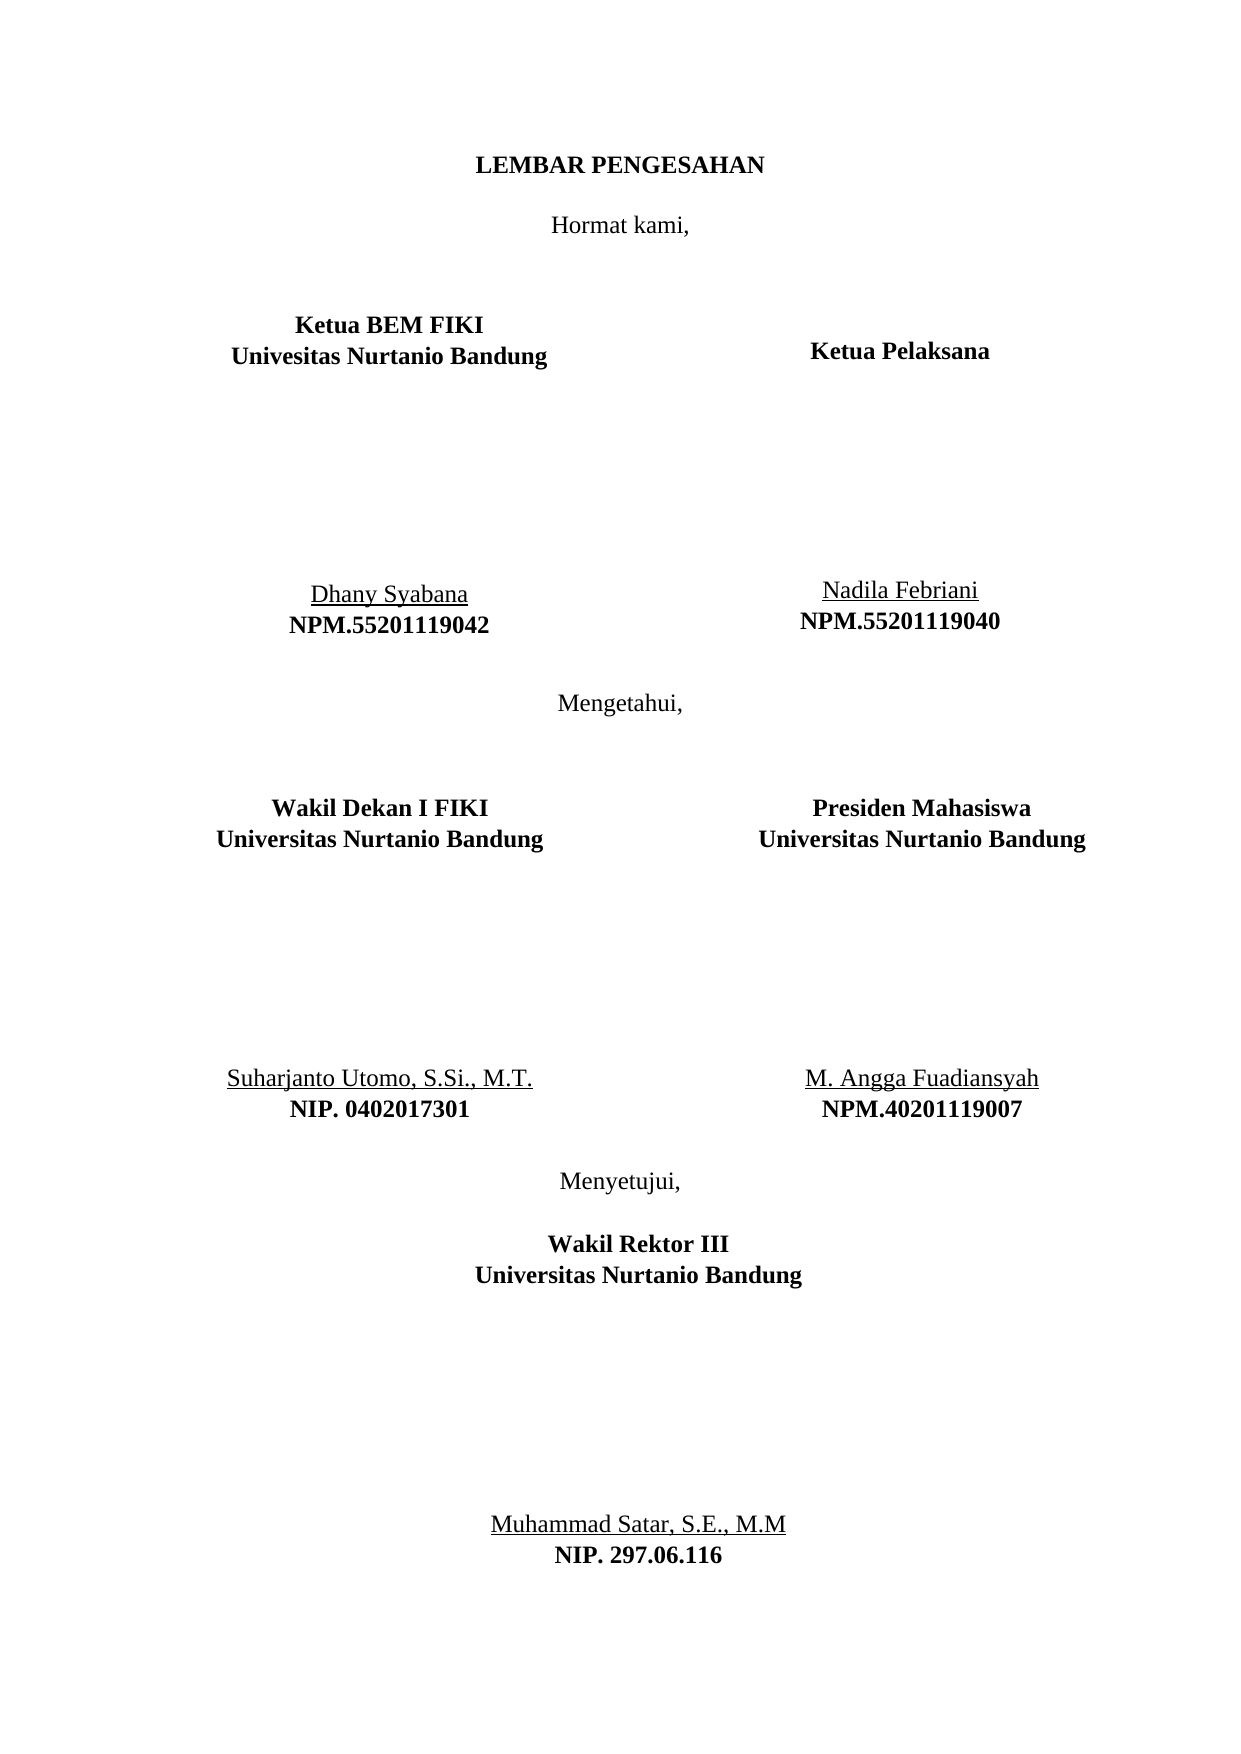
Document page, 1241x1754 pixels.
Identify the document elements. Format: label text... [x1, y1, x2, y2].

text Mengetahui, [150, 688, 1090, 717]
text LEMBAR PENGESAHAN [150, 150, 1090, 179]
text Hormat kami, [150, 210, 1090, 238]
text Menyetujui, [150, 1166, 1090, 1195]
